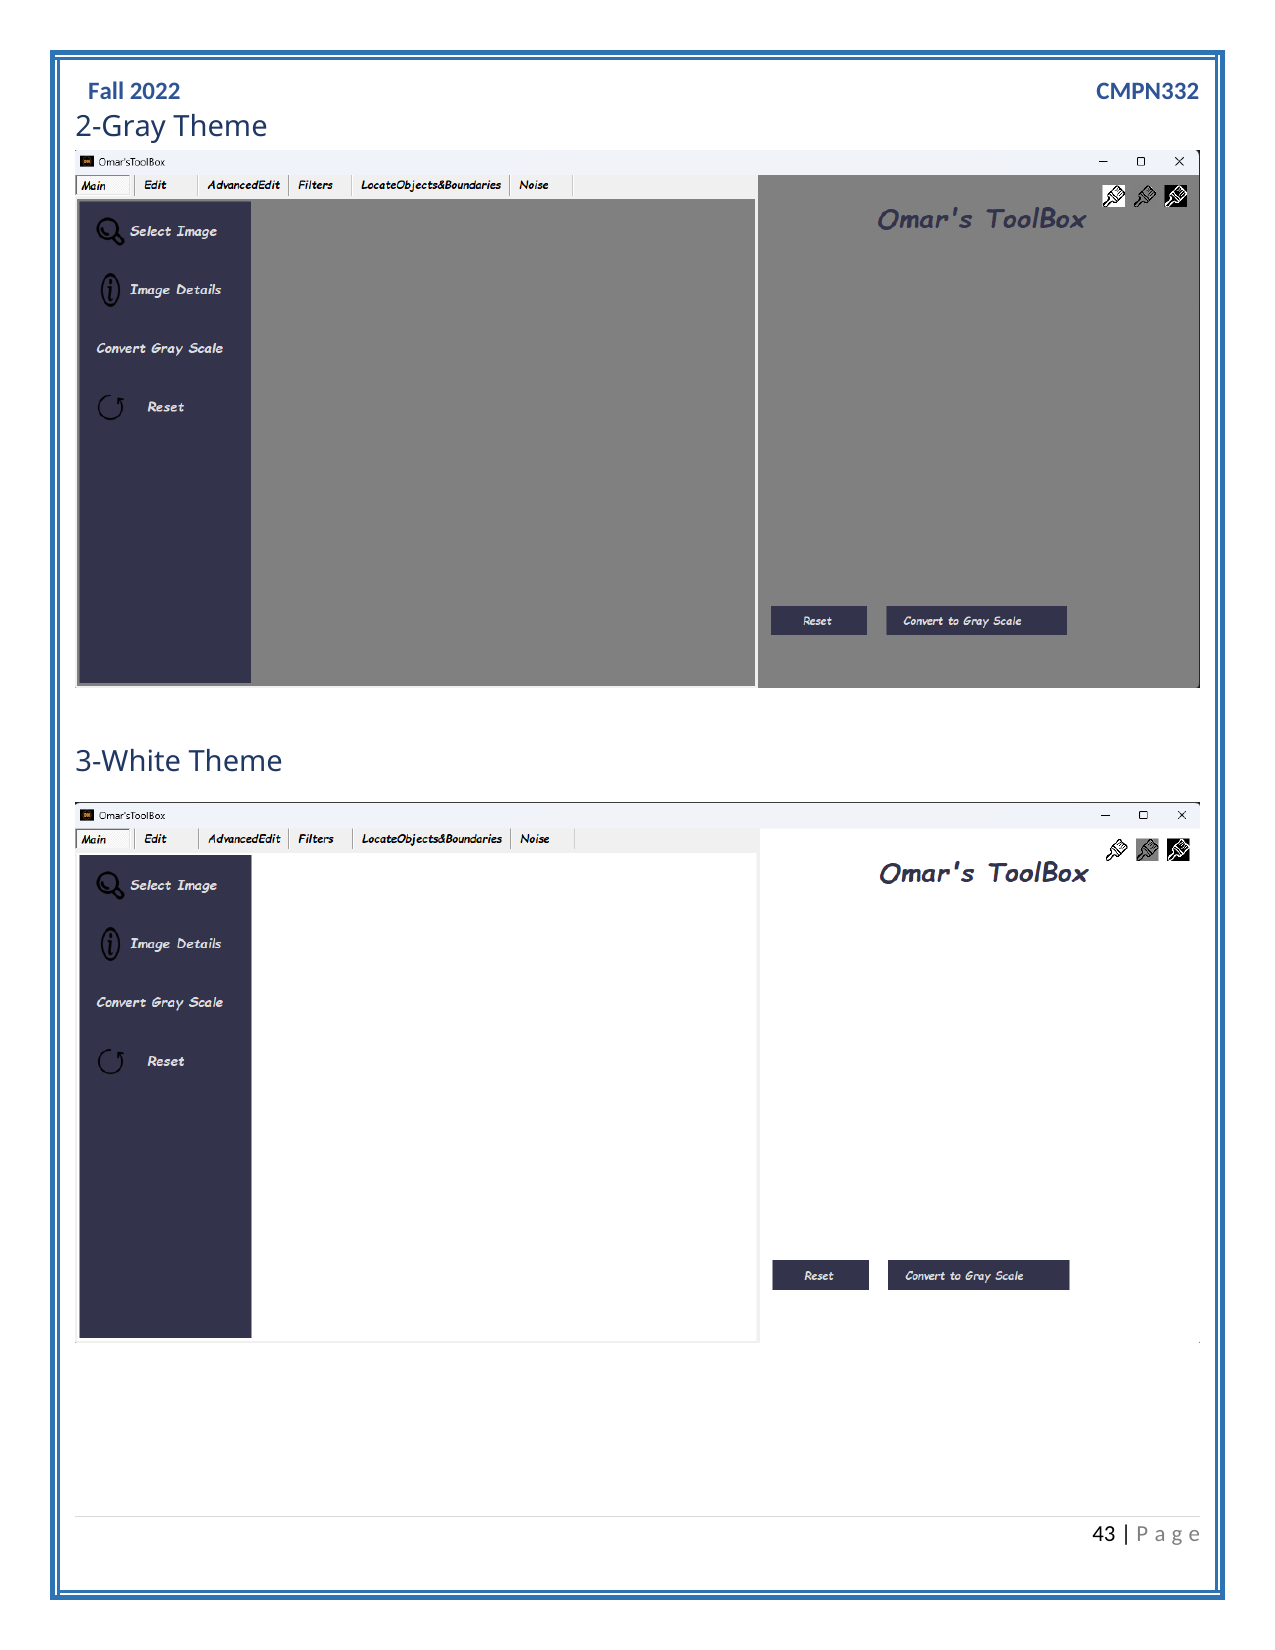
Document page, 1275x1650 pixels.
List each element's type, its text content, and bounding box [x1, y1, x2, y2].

subtitle 2-Gray Theme [75, 106, 1200, 145]
picture [75, 802, 1200, 1343]
subtitle 3-White Theme [75, 740, 1200, 780]
picture [75, 150, 1200, 688]
